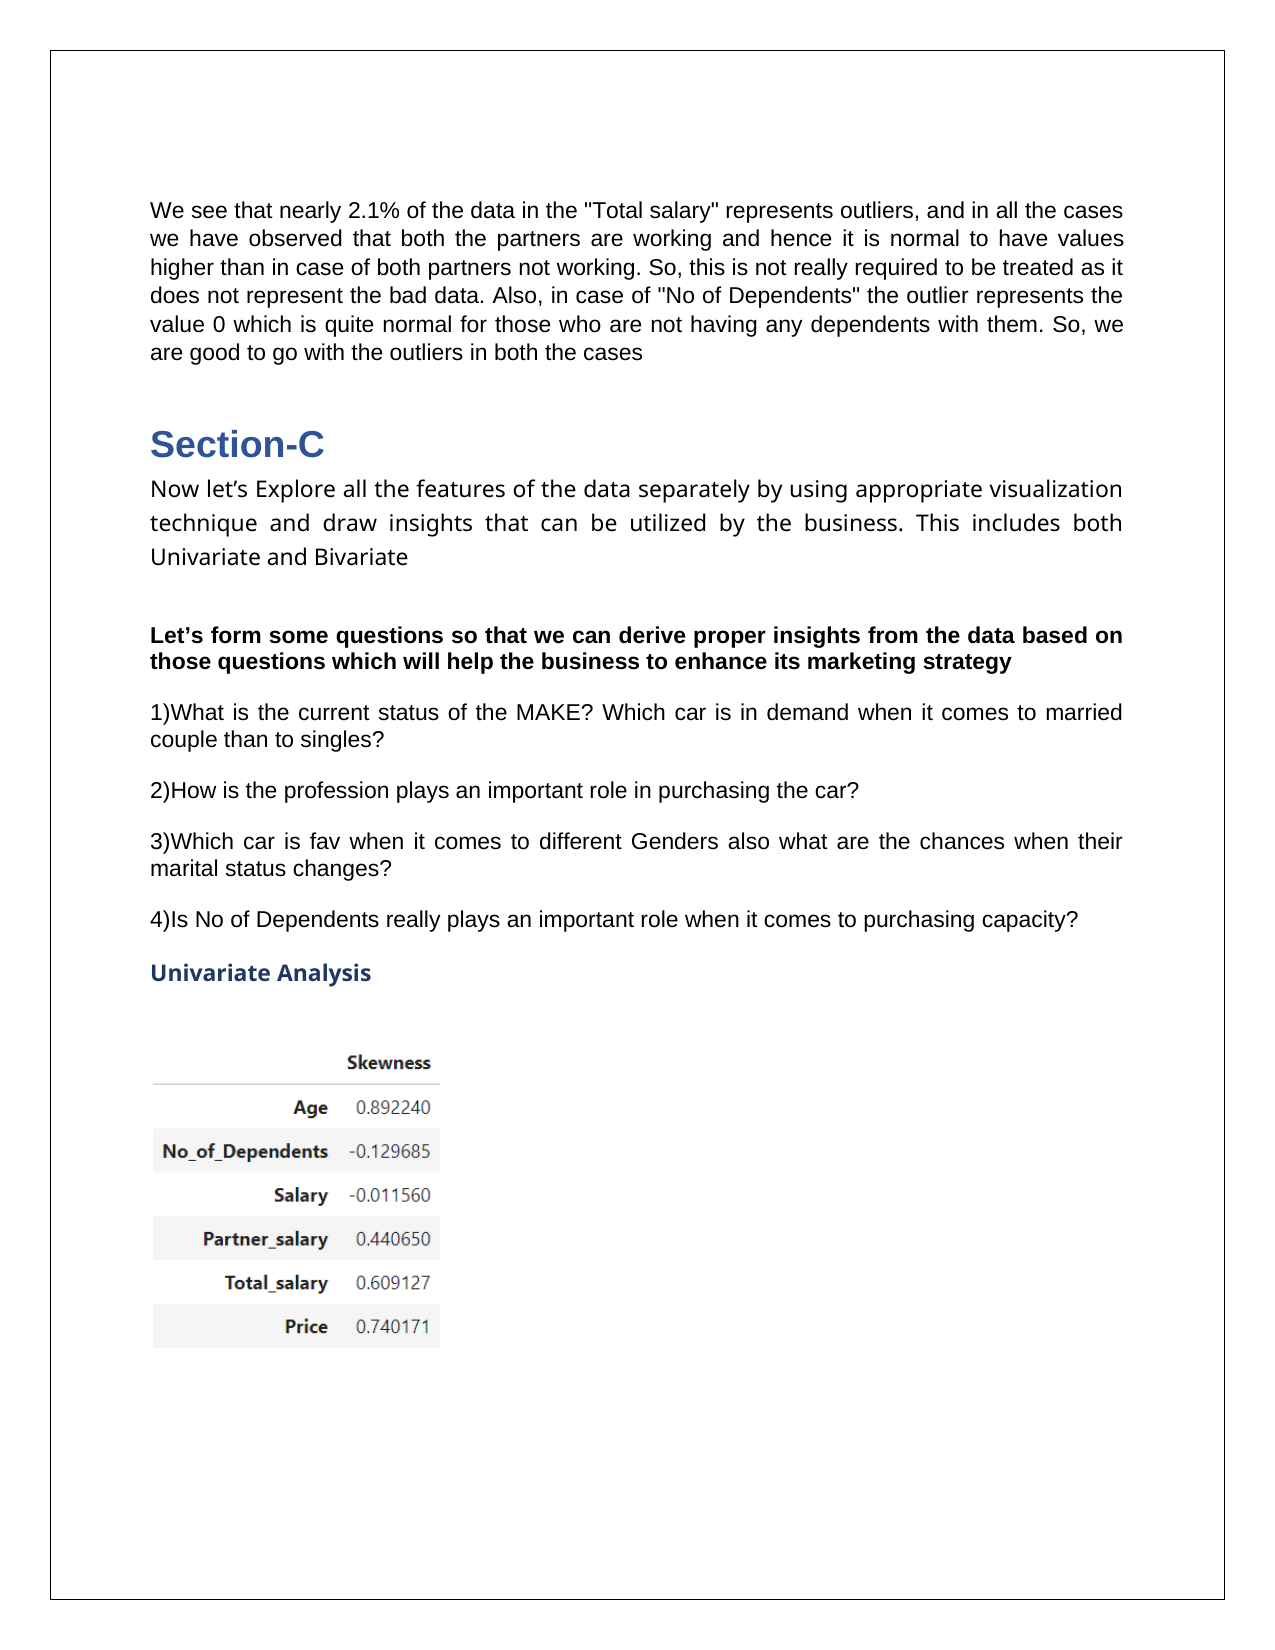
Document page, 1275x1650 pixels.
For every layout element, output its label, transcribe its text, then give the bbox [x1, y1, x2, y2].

subtitle Univariate Analysis [150, 957, 1125, 989]
subtitle We see that nearly 2.1% of the data in the "Total salary" represents outliers, and in all the cases we have observed that both the partners are working and hence it is normal to have values higher than in case of both partners not working. So, this is not really required to be treated as it does not represent the bad data. Also, in case of "No of Dependents" the outlier represents the value 0 which is quite normal for those who are not having any dependents with them. So, we are good to go with the outliers in both the cases [150, 197, 1125, 365]
text 4)Is No of Dependents really plays an important role when it comes to purchasing capacity? [150, 906, 1125, 932]
text 2)How is the profession plays an important role in purchasing the car? [150, 777, 1125, 803]
text Let’s form some questions so that we can derive proper insights from the data based on those questions which will help the business to enhance its marketing strategy [150, 622, 1125, 674]
picture [150, 1042, 466, 1353]
text 3)Which car is fav when it comes to different Genders also what are the chances when their marital status changes? [150, 828, 1125, 881]
text 1)What is the current status of the MAKE? Which car is in demand when it comes to married couple than to singles? [150, 699, 1125, 752]
subtitle Now let’s Explore all the features of the data separately by using appropriate visualization technique and draw insights that can be utilized by the business. This includes both Univariate and Bivariate [150, 473, 1125, 572]
subtitle Section-C [150, 423, 1125, 466]
